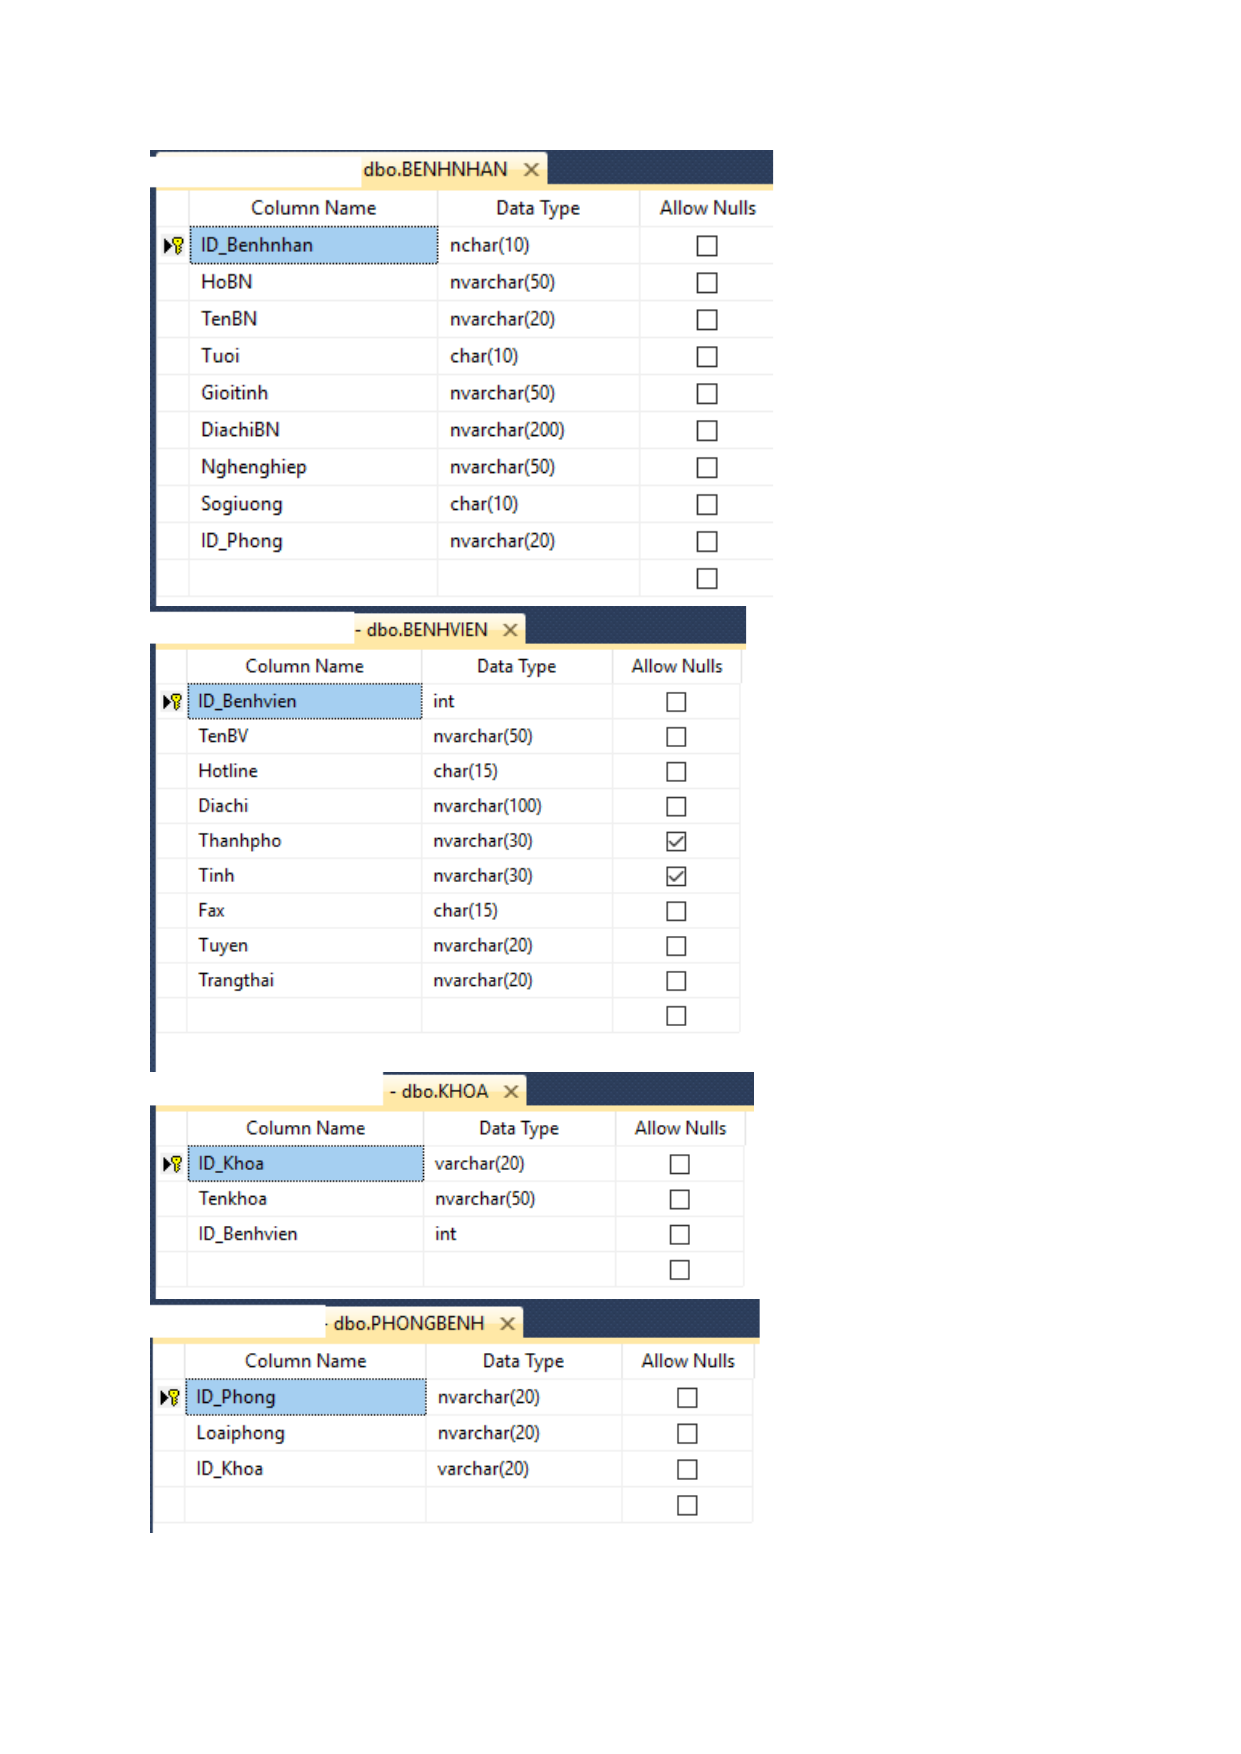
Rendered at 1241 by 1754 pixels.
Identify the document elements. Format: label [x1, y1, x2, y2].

picture [150, 150, 774, 1533]
